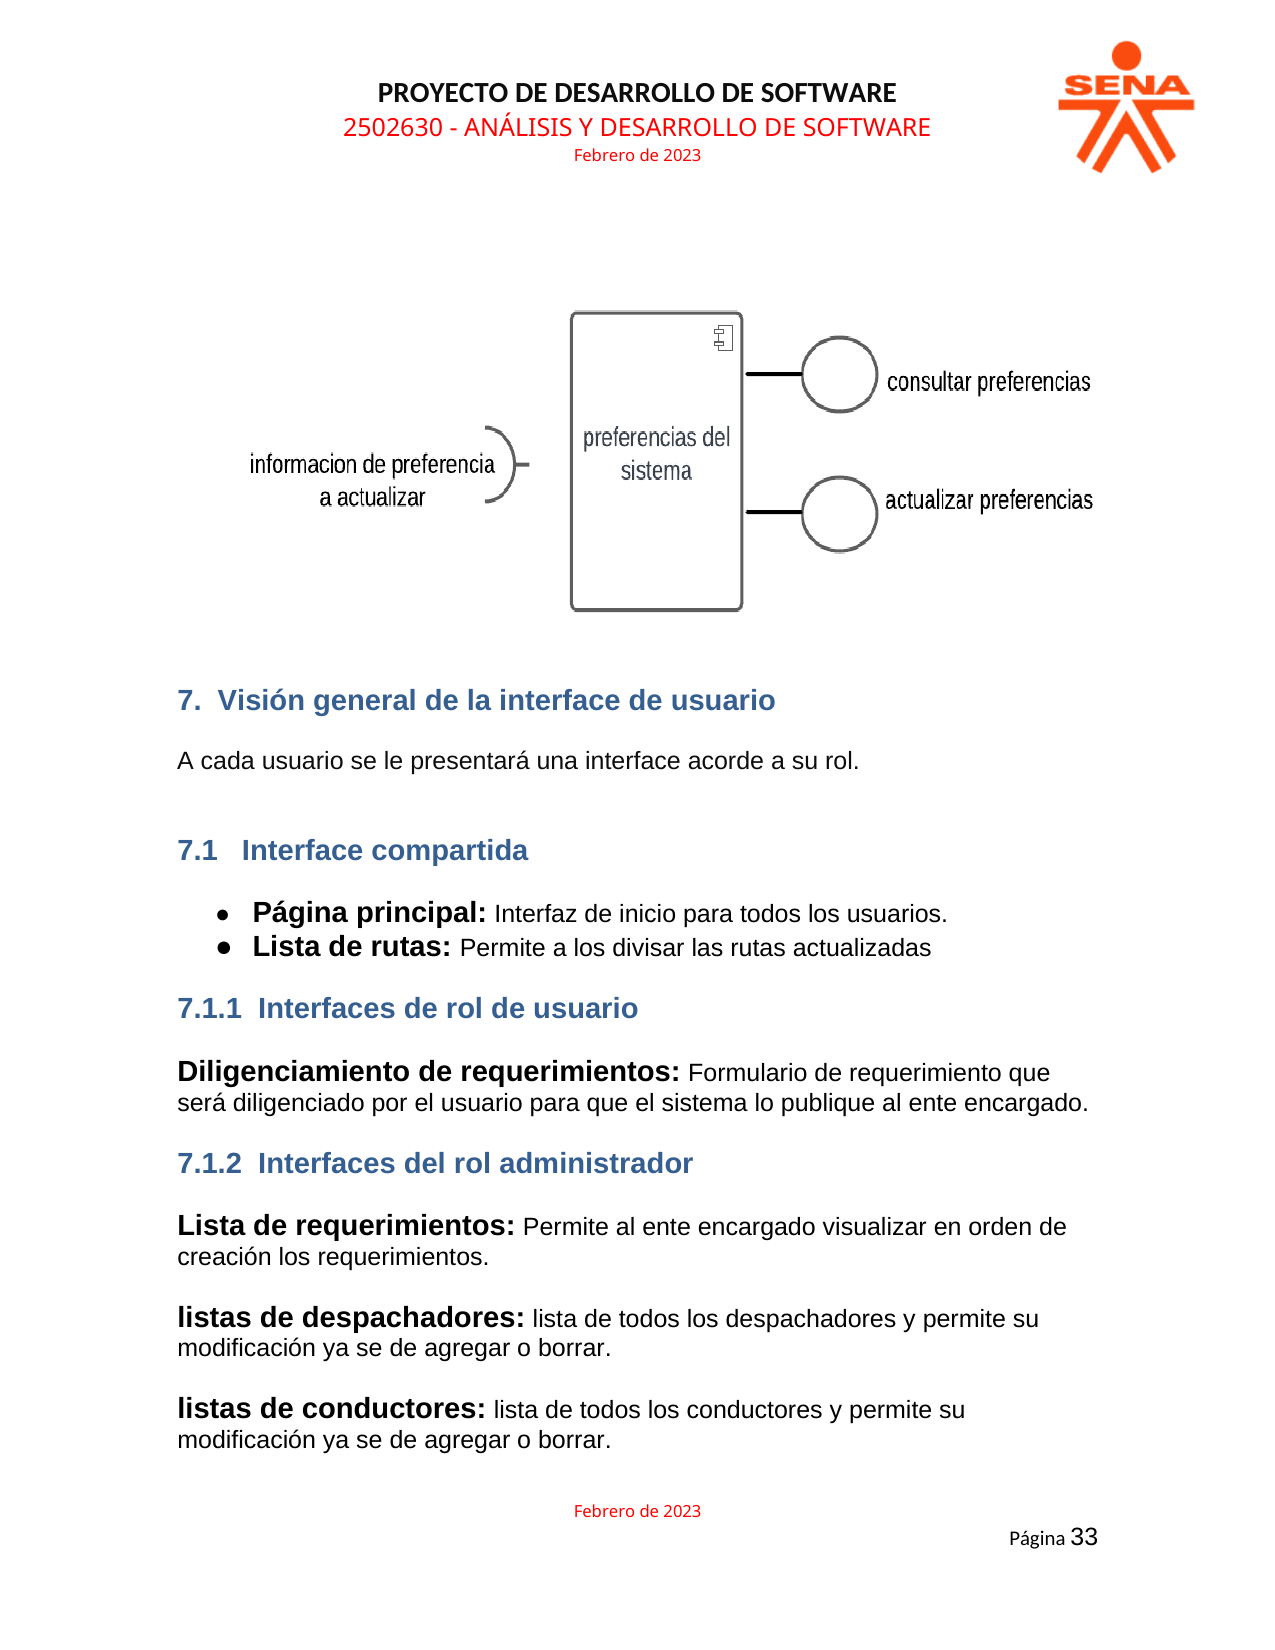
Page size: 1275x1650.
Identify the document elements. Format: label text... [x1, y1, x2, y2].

text 7.1 Interface compartida [177, 832, 1098, 866]
picture [177, 269, 1184, 654]
text listas de conductores: lista de todos los conductores y permite su modificación ya se de agregar o borrar. [177, 1391, 1098, 1453]
list Página principal: Interfaz de inicio para todos los usuarios. [215, 895, 1098, 929]
text 7. Visión general de la interface de usuario [177, 683, 1098, 717]
text listas de despachadores: lista de todos los despachadores y permite su modificación ya se de agregar o borrar. [177, 1300, 1098, 1362]
text 7.1.1 Interfaces de rol de usuario [177, 991, 1098, 1025]
text A cada usuario se le presentará una interface acorde a su rol. [177, 746, 1098, 774]
picture [1045, 36, 1205, 181]
list Lista de rutas: Permite a los divisar las rutas actualizadas [215, 929, 1098, 962]
text 7.1.2 Interfaces del rol administrador [177, 1146, 1098, 1179]
text Lista de requerimientos: Permite al ente encargado visualizar en orden de creación los requerimientos. [177, 1208, 1098, 1271]
text Diligenciamiento de requerimientos: Formulario de requerimiento que será diligenciado por el usuario para que el sistema lo publique al ente encargado. [177, 1054, 1098, 1116]
